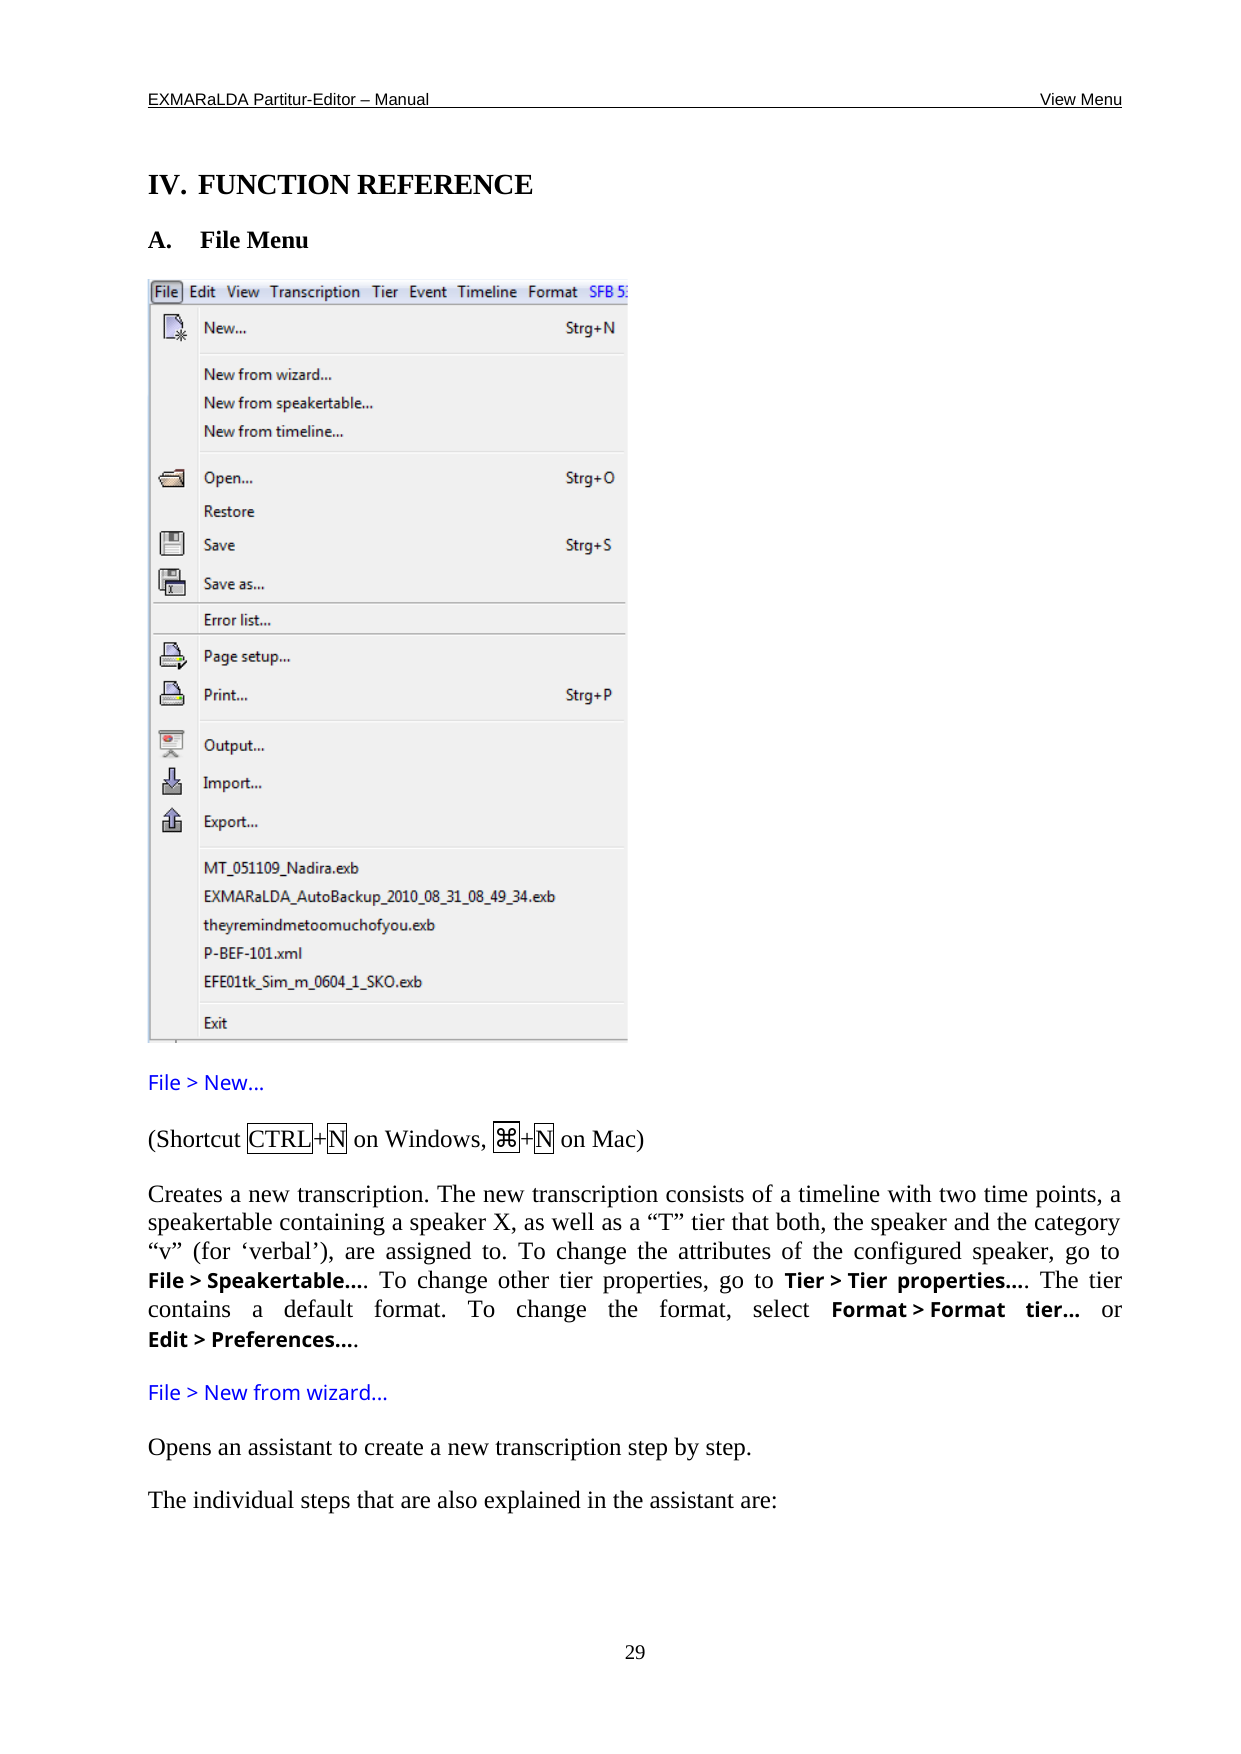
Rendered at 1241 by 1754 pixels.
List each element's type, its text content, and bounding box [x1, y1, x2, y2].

subtitle FUNCTION REFERENCE [148, 167, 1181, 200]
subtitle File > New... [148, 1068, 1122, 1096]
subtitle File Menu [148, 225, 1122, 254]
subtitle File > New from wizard... [148, 1378, 1122, 1407]
text Creates a new transcription. The new transcription consists of a timeline with two time points, a speakertable containing a speaker X, as well as a “T” tier that both, the speaker and the category “v” (for ‘verbal’), are assigned to. To change the attributes of the configured speaker, go to File > Speakertable.... To change other tier properties, go to Tier > Tier properties.... The tier contains a default format. To change the format, select Format > Format tier... or Edit > Preferences.... [148, 1179, 1122, 1353]
text (Shortcut CTRL+N on Windows, ⌘+N on Mac) [494, 1121, 1122, 1154]
text The individual steps that are also explained in the assistant are: [148, 1486, 1122, 1514]
picture [147, 279, 628, 1043]
text (Shortcut CTRL+N on Windows, ⌘+N on Mac) [148, 1121, 493, 1154]
text Opens an assistant to create a new transcription step by step. [148, 1432, 1122, 1461]
